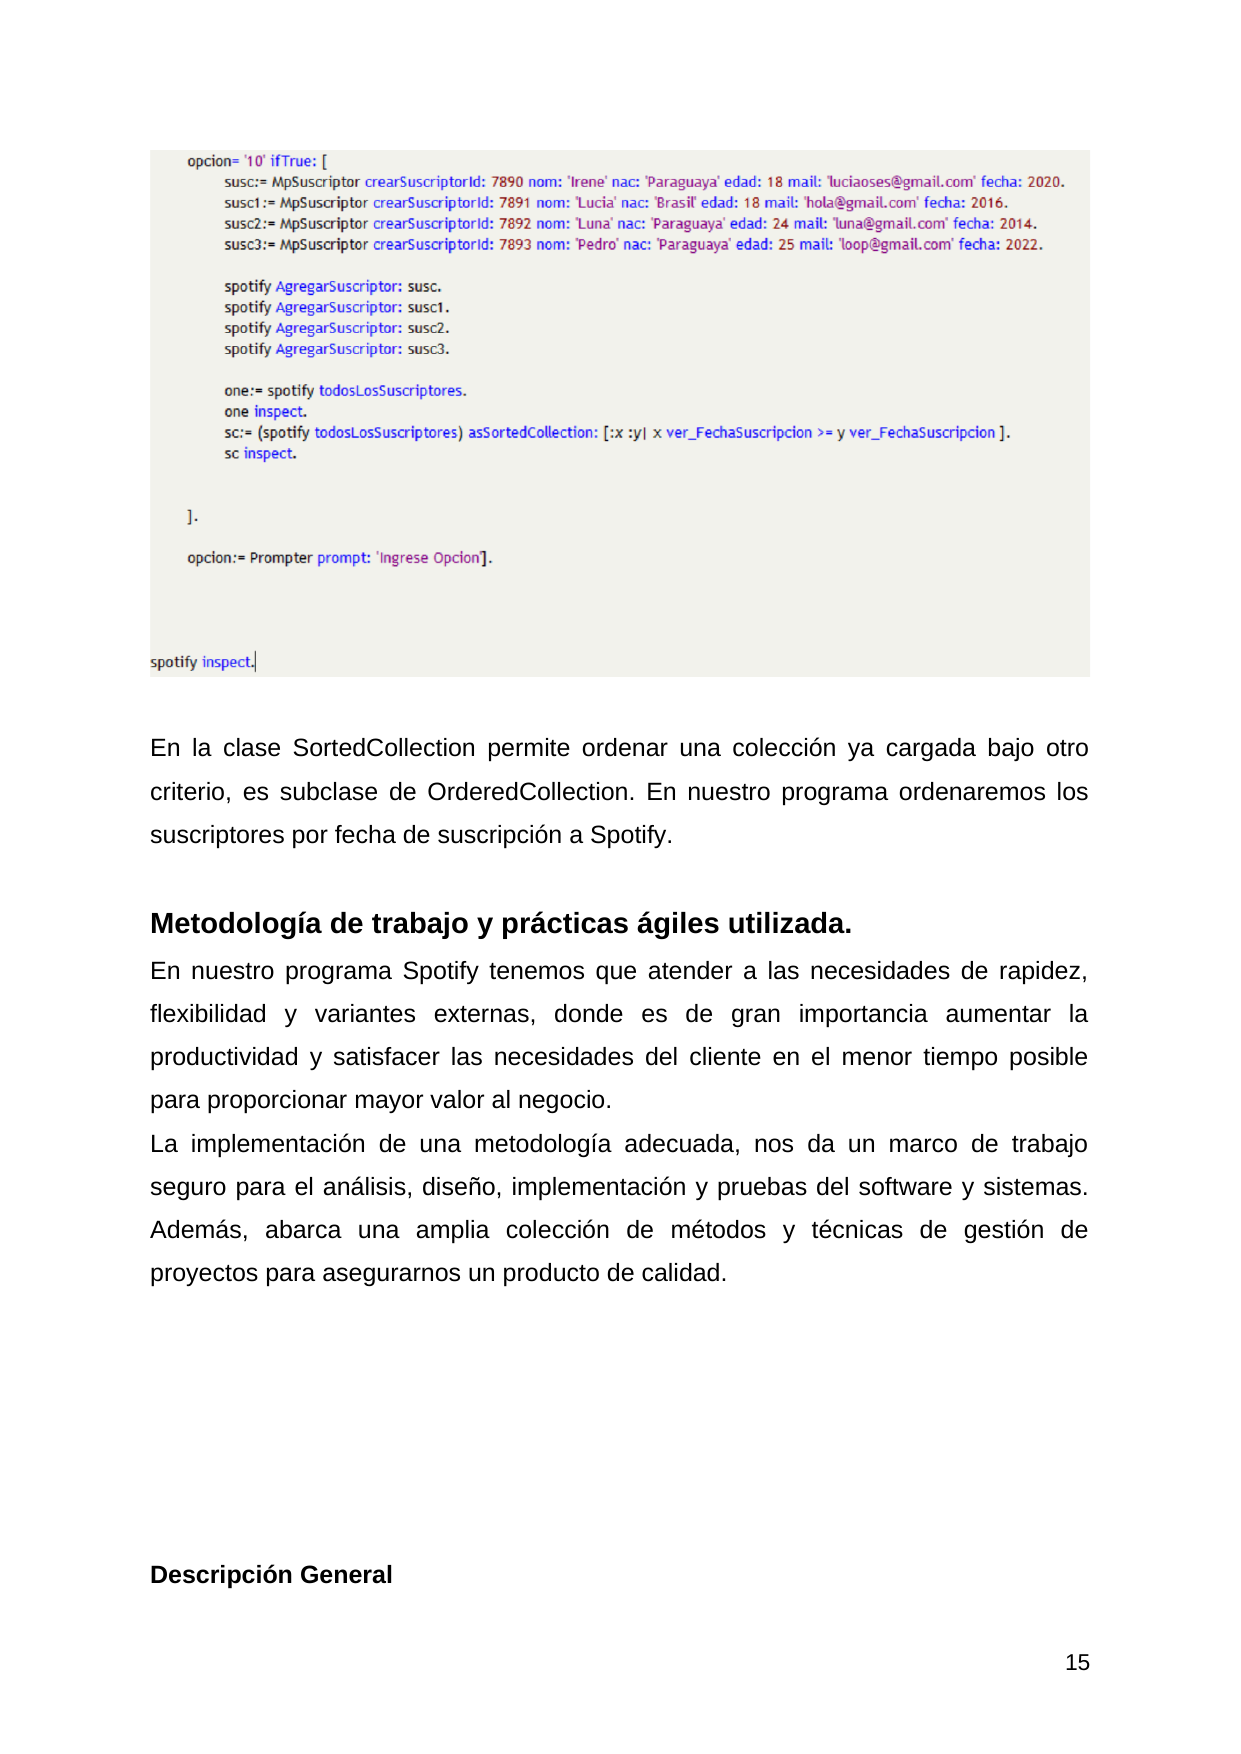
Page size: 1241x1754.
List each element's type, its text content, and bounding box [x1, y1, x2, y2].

text Descripción General [150, 1560, 1090, 1589]
text En la clase SortedCollection permite ordenar una colección ya cargada bajo otro criterio, es subclase de OrderedCollection. En nuestro programa ordenaremos los suscriptores por fecha de suscripción a Spotify. [150, 733, 1090, 848]
text En nuestro programa Spotify tenemos que atender a las necesidades de rapidez, flexibilidad y variantes externas, donde es de gran importancia aumentar la productividad y satisfacer las necesidades del cliente en el menor tiempo posible para proporcionar mayor valor al negocio. [150, 956, 1090, 1114]
text Metodología de trabajo y prácticas ágiles utilizada. [150, 906, 1090, 939]
picture [150, 150, 1091, 677]
text La implementación de una metodología adecuada, nos da un marco de trabajo seguro para el análisis, diseño, implementación y pruebas del software y sistemas. Además, abarca una amplia colección de métodos y técnicas de gestión de proyectos para asegurarnos un producto de calidad. [150, 1129, 1090, 1287]
